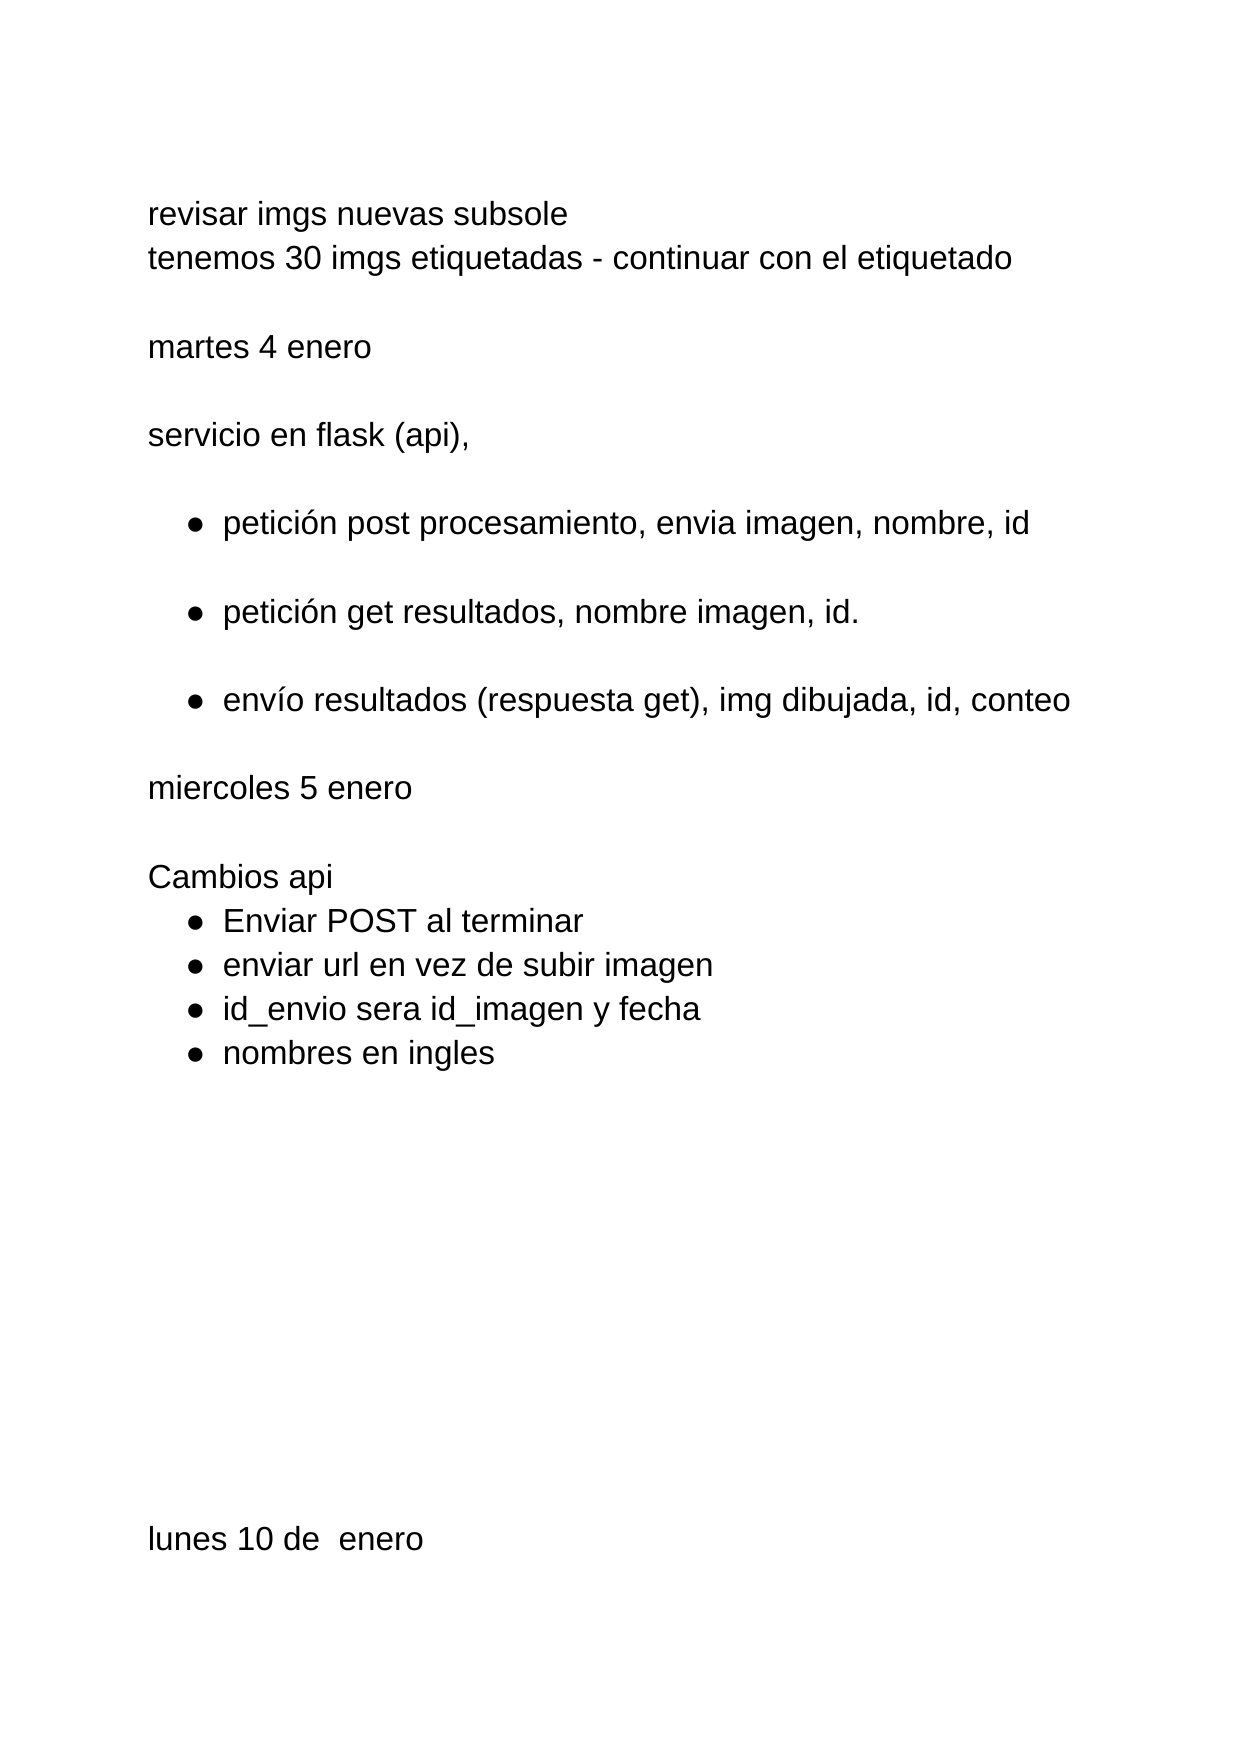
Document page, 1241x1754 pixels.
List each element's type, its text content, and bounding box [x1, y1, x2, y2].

text miercoles 5 enero [148, 768, 1090, 807]
list id_envio sera id_imagen y fecha [185, 989, 1090, 1028]
list enviar url en vez de subir imagen [185, 945, 1090, 983]
list petición post procesamiento, envia imagen, nombre, id [185, 503, 1090, 542]
list envío resultados (respuesta get), img dibujada, id, conteo [185, 680, 1090, 718]
list petición get resultados, nombre imagen, id. [185, 592, 1090, 630]
text tenemos 30 imgs etiquetadas - continuar con el etiquetado [148, 238, 1090, 277]
text martes 4 enero [148, 327, 1090, 365]
text revisar imgs nuevas subsole [148, 194, 1090, 233]
text lunes 10 de enero [148, 1519, 1090, 1558]
list nombres en ingles [185, 1033, 1090, 1072]
text Cambios api [148, 857, 1090, 895]
list Enviar POST al terminar [185, 901, 1090, 939]
text servicio en flask (api), [148, 415, 1090, 453]
